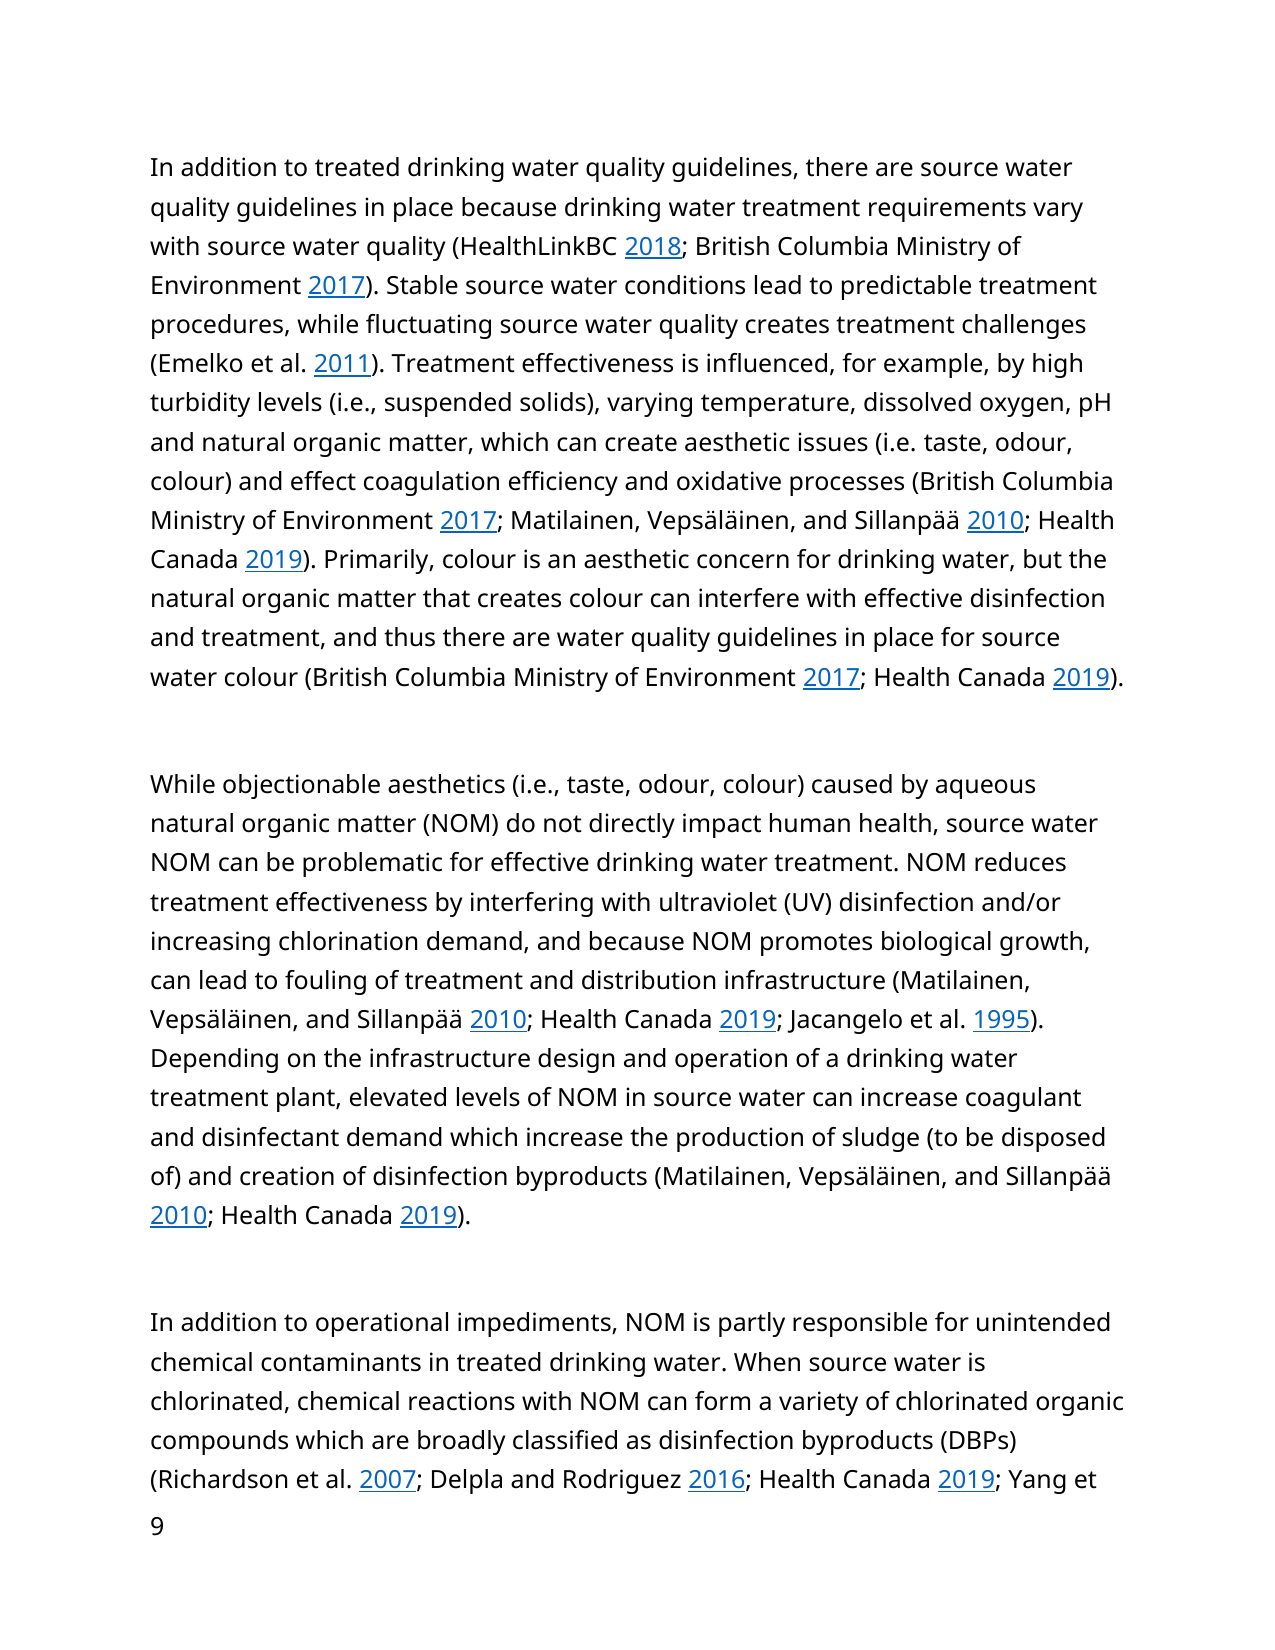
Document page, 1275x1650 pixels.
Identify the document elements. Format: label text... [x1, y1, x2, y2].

text In addition to treated drinking water quality guidelines, there are source water quality guidelines in place because drinking water treatment requirements vary with source water quality (HealthLinkBC 2018; British Columbia Ministry of Environment 2017). Stable source water conditions lead to predictable treatment procedures, while fluctuating source water quality creates treatment challenges (Emelko et al. 2011). Treatment effectiveness is influenced, for example, by high turbidity levels (i.e., suspended solids), varying temperature, dissolved oxygen, pH and natural organic matter, which can create aesthetic issues (i.e. taste, odour, colour) and effect coagulation efficiency and oxidative processes (British Columbia Ministry of Environment 2017; Matilainen, Vepsäläinen, and Sillanpää 2010; Health Canada 2019). Primarily, colour is an aesthetic concern for drinking water, but the natural organic matter that creates colour can interfere with effective disinfection and treatment, and thus there are water quality guidelines in place for source water colour (British Columbia Ministry of Environment 2017; Health Canada 2019). [150, 150, 1125, 693]
text While objectionable aesthetics (i.e., taste, odour, colour) caused by aqueous natural organic matter (NOM) do not directly impact human health, source water NOM can be problematic for effective drinking water treatment. NOM reduces treatment effectiveness by interfering with ultraviolet (UV) disinfection and/or increasing chlorination demand, and because NOM promotes biological growth, can lead to fouling of treatment and distribution infrastructure (Matilainen, Vepsäläinen, and Sillanpää 2010; Health Canada 2019; Jacangelo et al. 1995). Depending on the infrastructure design and operation of a drinking water treatment plant, elevated levels of NOM in source water can increase coagulant and disinfectant demand which increase the production of sludge (to be disposed of) and creation of disinfection byproducts (Matilainen, Vepsäläinen, and Sillanpää 2010; Health Canada 2019). [150, 767, 1125, 1232]
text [150, 1305, 1125, 1496]
